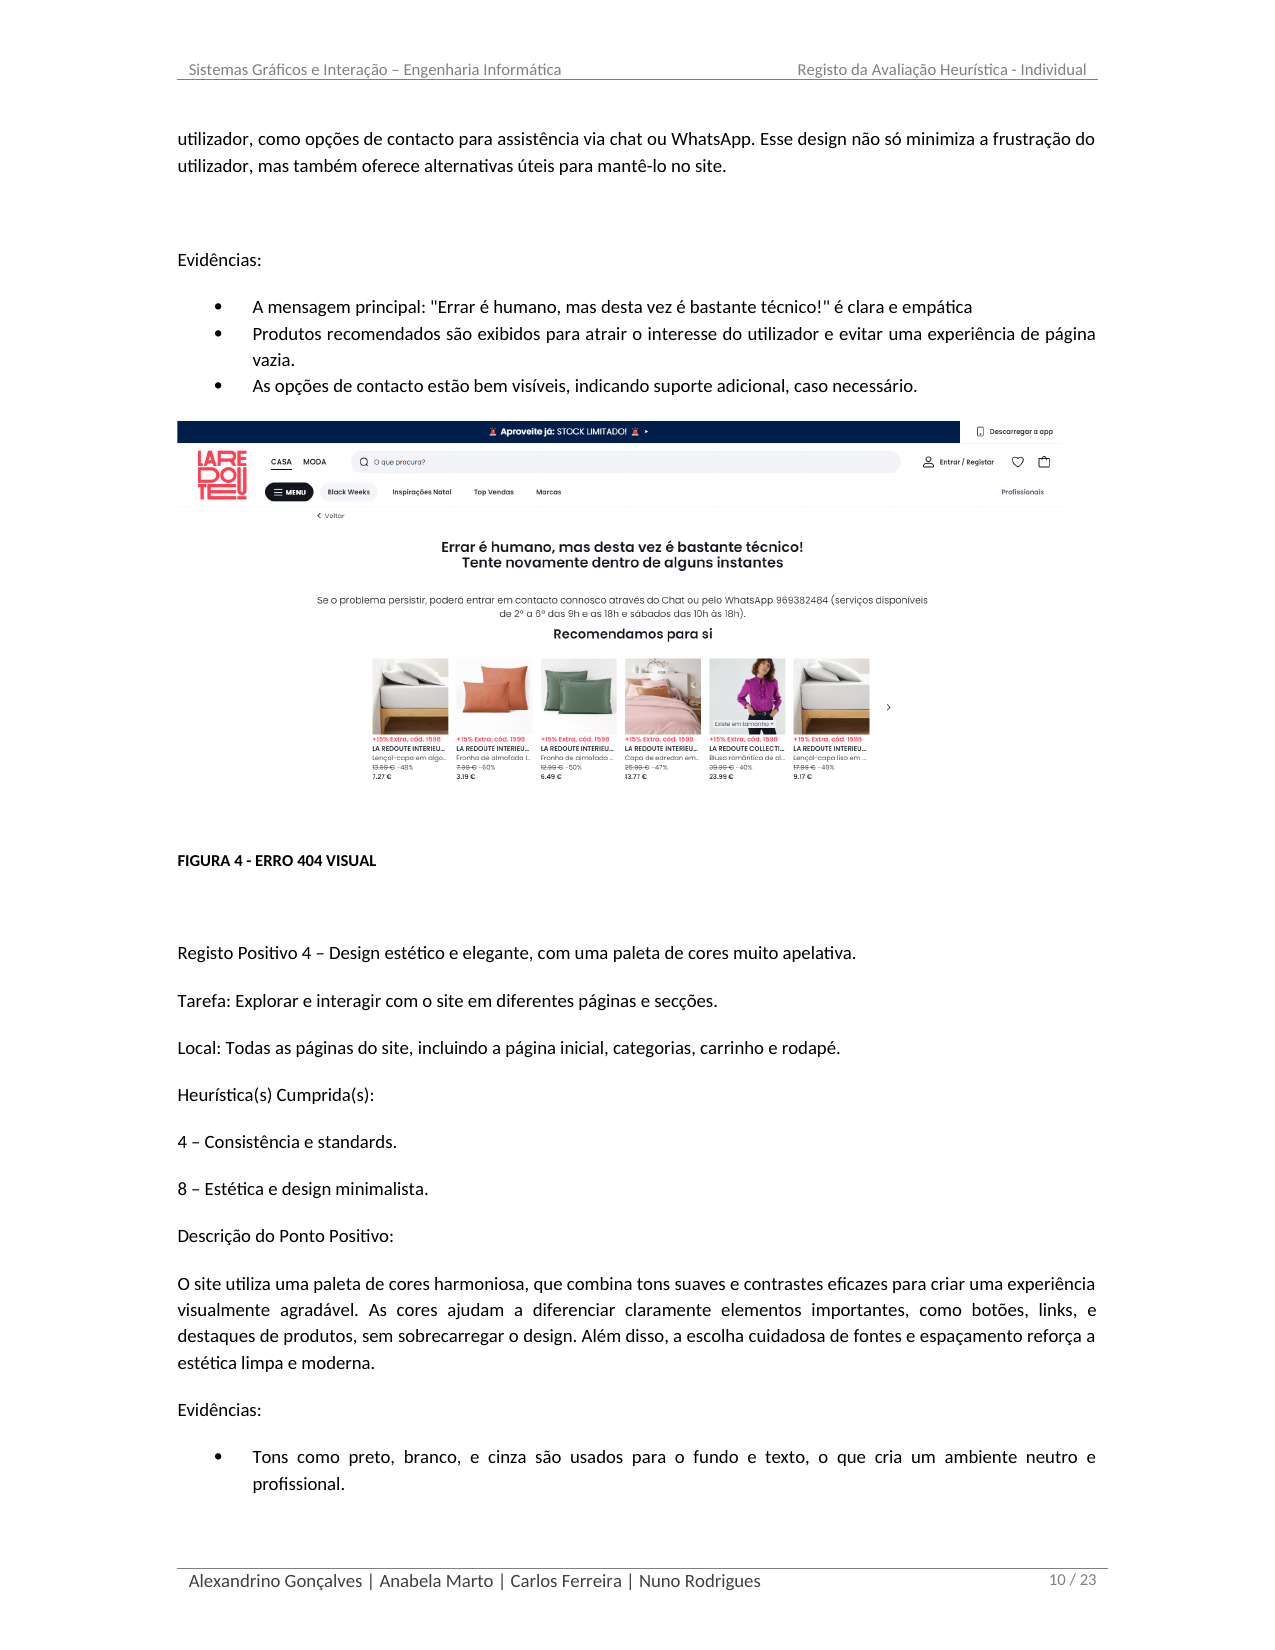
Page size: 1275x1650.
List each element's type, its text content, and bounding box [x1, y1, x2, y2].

text Evidências: [177, 1398, 1098, 1421]
text Heurística(s) Cumprida(s): [177, 1083, 1098, 1106]
picture [177, 421, 1063, 826]
text Figura 4 - erro 404 visual [177, 850, 1098, 871]
text O site utiliza uma paleta de cores harmoniosa, que combina tons suaves e contrastes eficazes para criar uma experiência visualmente agradável. As cores ajudam a diferenciar claramente elementos importantes, como botões, links, e destaques de produtos, sem sobrecarregar o design. Além disso, a escolha cuidadosa de fontes e espaçamento reforça a estética limpa e moderna. [177, 1272, 1098, 1374]
text Evidências: [177, 248, 1098, 271]
text 4 – Consistência e standards. [177, 1130, 1098, 1153]
text 8 – Estética e design minimalista. [177, 1177, 1098, 1200]
list As opções de contacto estão bem visíveis, indicando suporte adicional, caso necessário. [215, 374, 1098, 397]
list Tons como preto, branco, e cinza são usados para o fundo e texto, o que cria um ambiente neutro e profissional. [215, 1445, 1098, 1494]
text Local: Todas as páginas do site, incluindo a página inicial, categorias, carrinho e rodapé. [177, 1036, 1098, 1059]
list A mensagem principal: "Errar é humano, mas desta vez é bastante técnico!" é clara e empática [215, 295, 1098, 318]
list Produtos recomendados são exibidos para atrair o interesse do utilizador e evitar uma experiência de página vazia. [215, 322, 1098, 371]
text Descrição do Ponto Positivo: [177, 1225, 1098, 1248]
text Tarefa: Explorar e interagir com o site em diferentes páginas e secções. [177, 989, 1098, 1012]
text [177, 127, 1098, 177]
text Registo Positivo 4 – Design estético e elegante, com uma paleta de cores muito apelativa. [177, 942, 1098, 964]
